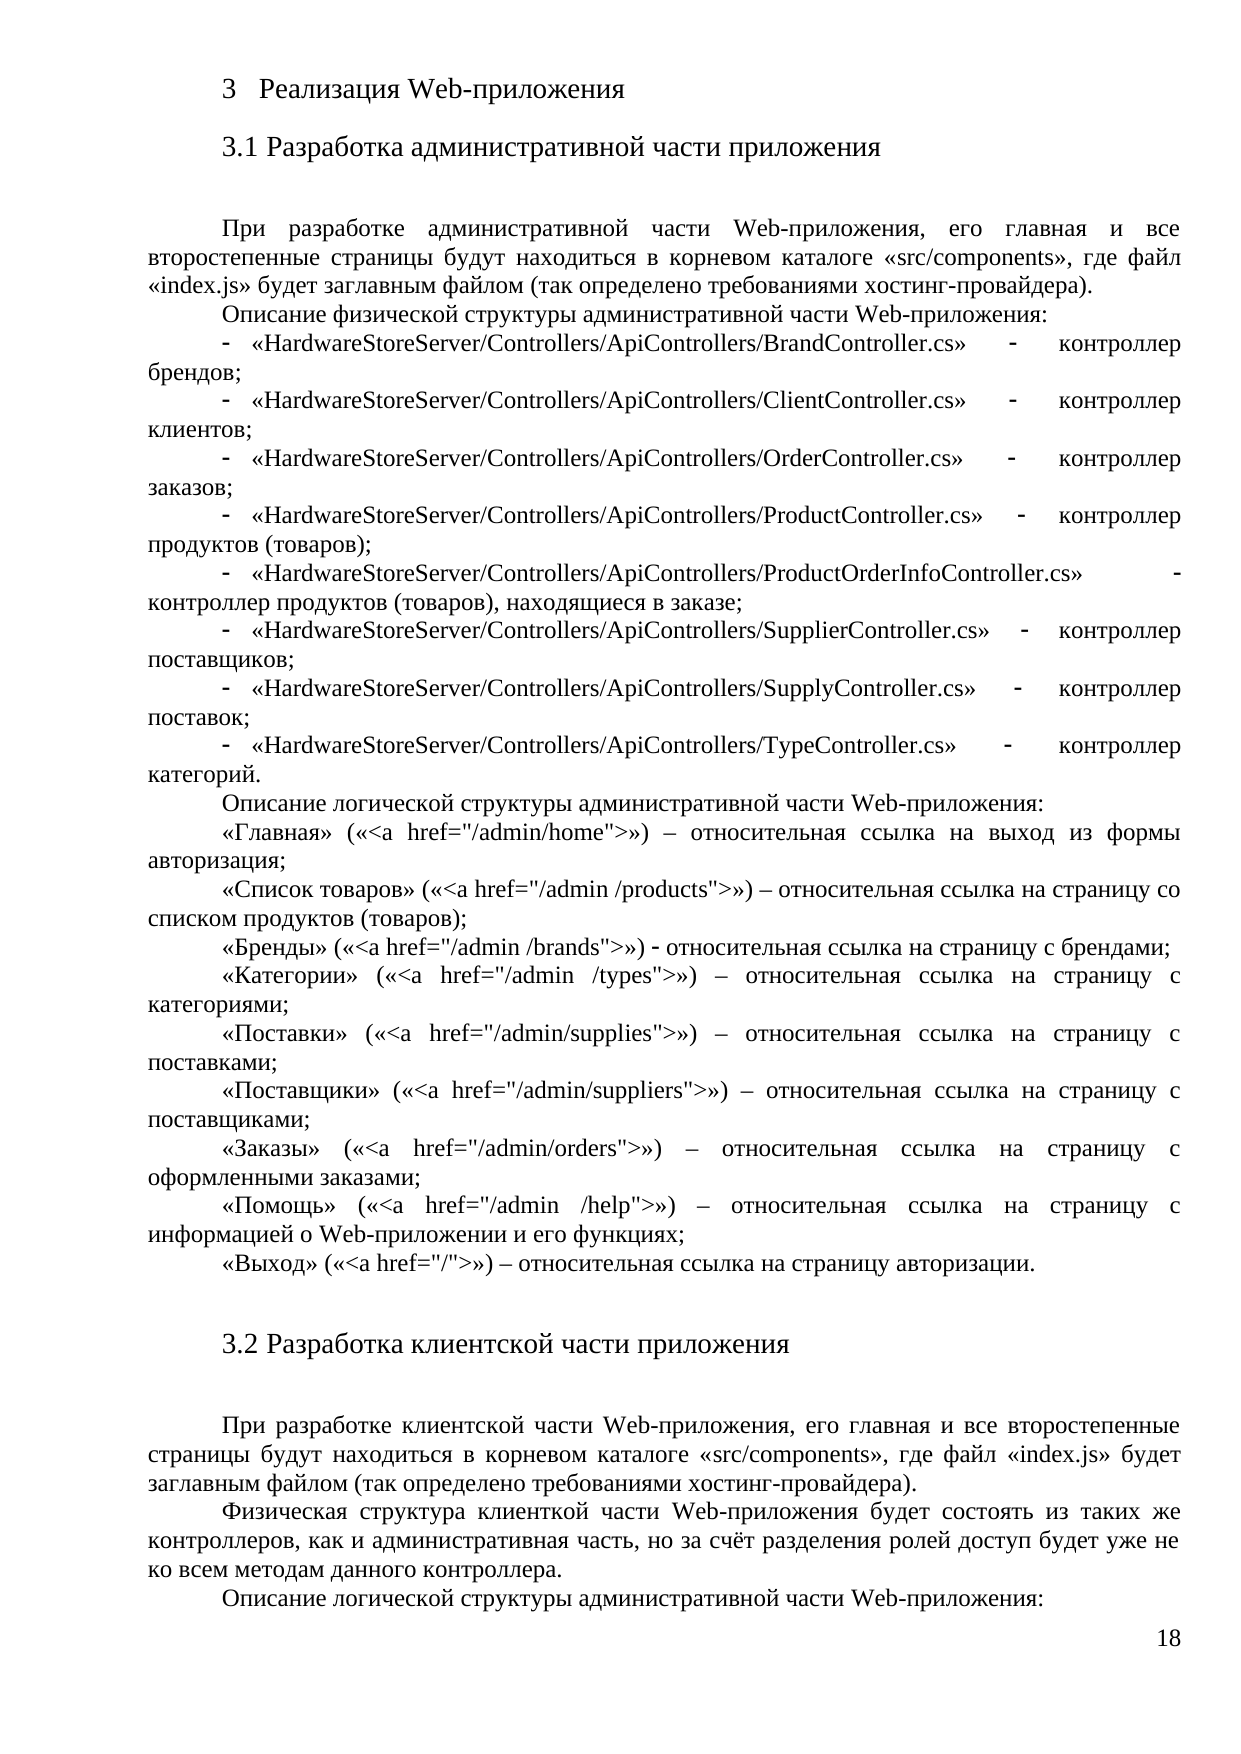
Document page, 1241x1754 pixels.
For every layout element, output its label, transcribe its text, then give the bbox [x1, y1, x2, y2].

list Реализация Web-приложения [222, 71, 1181, 104]
text «Помощь» («<a href="/admin /help">») – относительная ссылка на страницу с информацией о Web-приложении и его функциях; [148, 1190, 1181, 1248]
list Физическая структура клиенткой части Web-приложения будет состоять из таких же контроллеров, как и административная часть, но за счёт разделения ролей доступ будет уже не ко всем методам данного контроллера. [148, 1496, 1181, 1583]
text «Заказы» («<a href="/admin/orders">») – относительная ссылка на страницу с оформленными заказами; [148, 1133, 1181, 1190]
list «HardwareStoreServer/Controllers/ApiControllers/ProductOrderInfoController.cs» контроллер продуктов (товаров), находящиеся в заказе; [148, 558, 1181, 615]
list Разработка административной части приложения [222, 129, 1181, 163]
text «Главная» («<a href="/admin/home">») – относительная ссылка на выход из формы авторизация; [148, 817, 1181, 874]
list «HardwareStoreServer/Controllers/ApiControllers/SupplyController.cs» контроллер поставок; [148, 673, 1181, 730]
list Разработка клиентской части приложения [222, 1327, 1181, 1360]
text Описание логической структуры административной части Web-приложения: [148, 1583, 1181, 1611]
text Описание логической структуры административной части Web-приложения: [148, 788, 1181, 817]
list «HardwareStoreServer/Controllers/ApiControllers/TypeController.cs» контроллер категорий. [148, 730, 1181, 788]
list При разработке административной части Web-приложения, его главная и все второстепенные страницы будут находиться в корневом каталоге «src/components», где файл «index.js» будет заглавным файлом (так определено требованиями хостинг-провайдера). [148, 213, 1181, 299]
list «HardwareStoreServer/Controllers/ApiControllers/ProductController.cs» контроллер продуктов (товаров); [148, 500, 1181, 558]
text «Выход» («<a href="/">») – относительная ссылка на страницу авторизации. [148, 1248, 1181, 1277]
list «HardwareStoreServer/Controllers/ApiControllers/ClientController.cs» контроллер клиентов; [148, 385, 1181, 443]
list Описание физической структуры административной части Web-приложения: [148, 299, 1181, 328]
list «HardwareStoreServer/Controllers/ApiControllers/BrandController.cs» контроллер брендов; [148, 328, 1181, 385]
text «Бренды» («<a href="/admin /brands">») относительная ссылка на страницу с брендами; [148, 932, 1181, 960]
text «Поставки» («<a href="/admin/supplies">») – относительная ссылка на страницу с поставками; [148, 1018, 1181, 1075]
list «HardwareStoreServer/Controllers/ApiControllers/OrderController.cs» контроллер заказов; [148, 443, 1181, 500]
text «Категории» («<a href="/admin /types">») – относительная ссылка на страницу с категориями; [148, 960, 1181, 1018]
text «Поставщики» («<a href="/admin/suppliers">») – относительная ссылка на страницу с поставщиками; [148, 1075, 1181, 1133]
list При разработке клиентской части Web-приложения, его главная и все второстепенные страницы будут находиться в корневом каталоге «src/components», где файл «index.js» будет заглавным файлом (так определено требованиями хостинг-провайдера). [148, 1410, 1181, 1496]
list «HardwareStoreServer/Controllers/ApiControllers/SupplierController.cs» контроллер поставщиков; [148, 615, 1181, 673]
text «Список товаров» («<a href="/admin /products">») – относительная ссылка на страницу со списком продуктов (товаров); [148, 874, 1181, 932]
